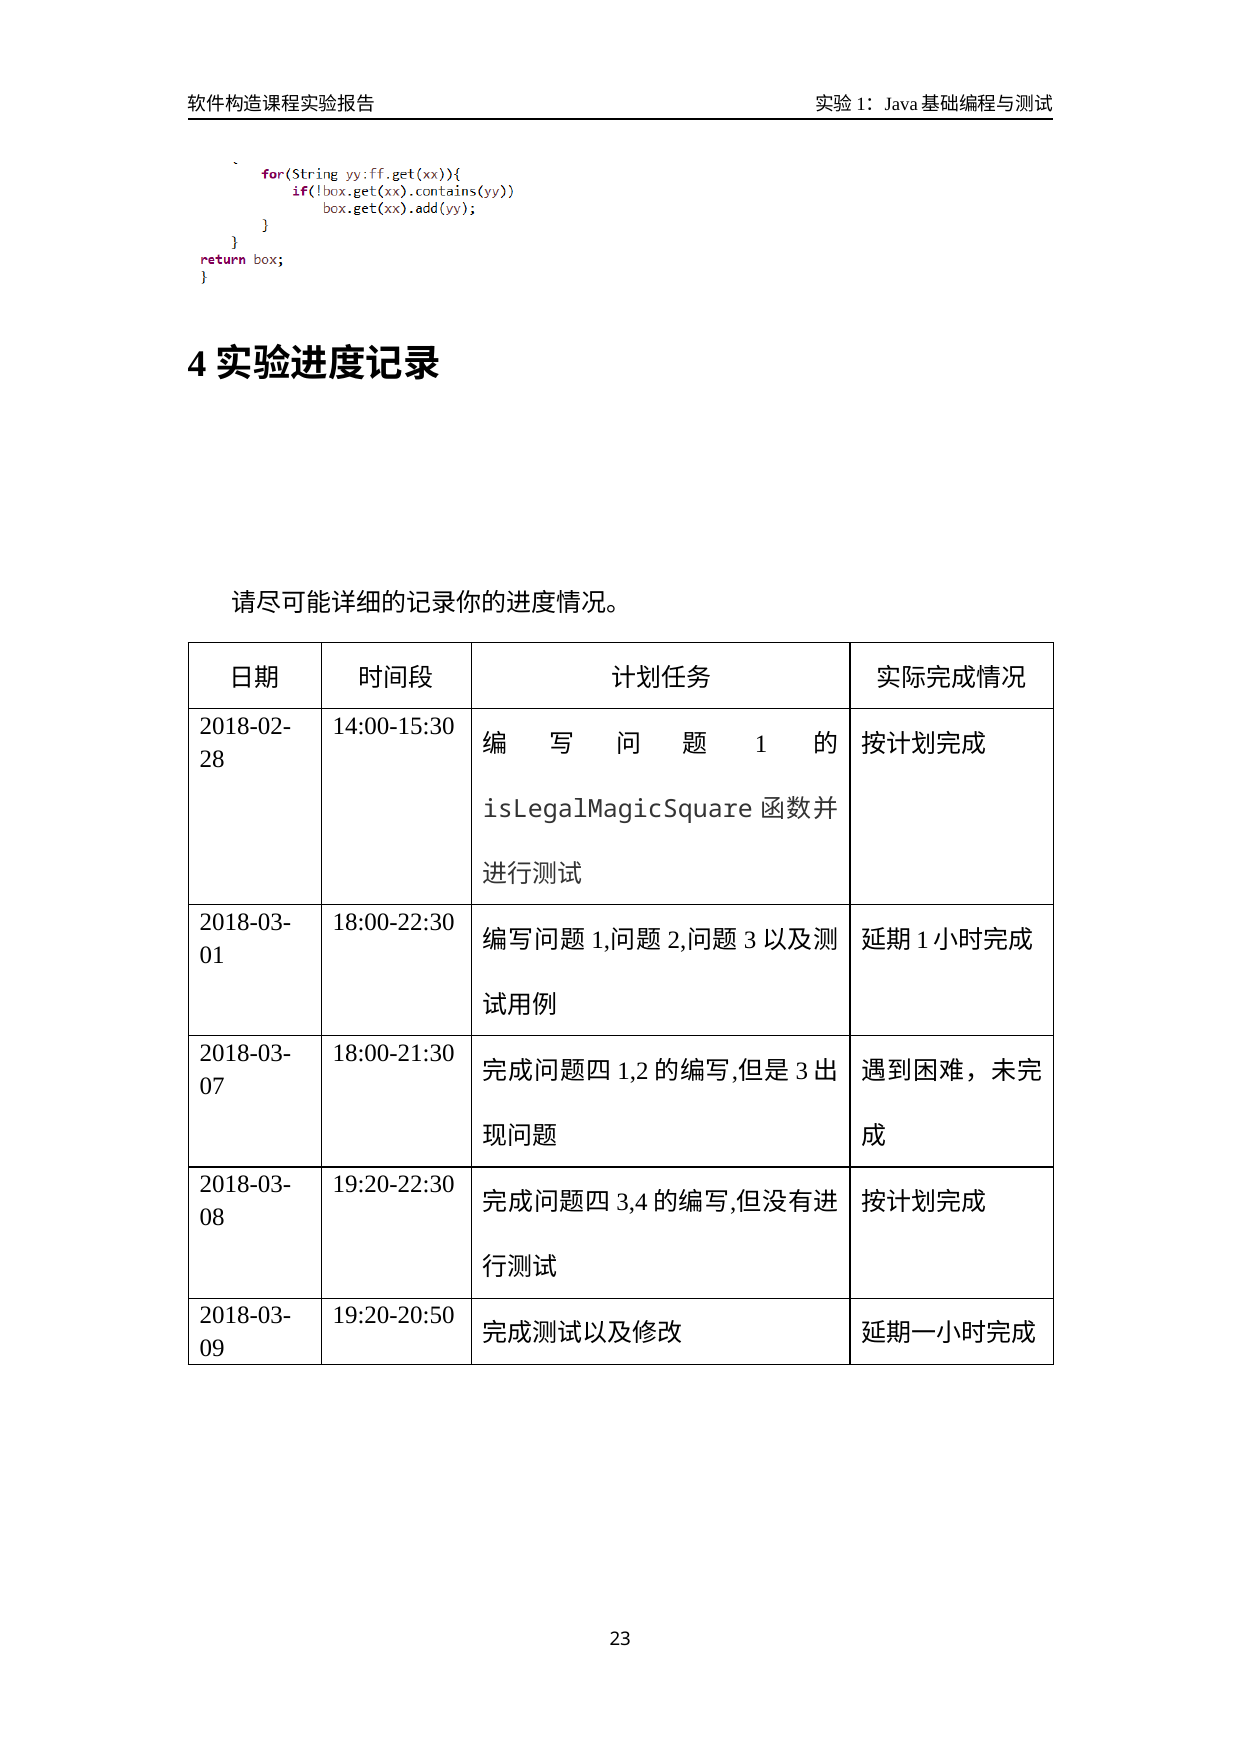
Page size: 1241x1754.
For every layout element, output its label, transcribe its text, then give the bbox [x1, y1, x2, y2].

table_cell 延期1小时完成 [851, 905, 1053, 1035]
table_cell 18:00-22:30 [322, 905, 471, 1035]
table_cell 2018-02-28 [189, 709, 321, 904]
table_cell 完成测试以及修改 [472, 1299, 849, 1363]
table_cell 完成问题四3,4的编写,但没有进行测试 [472, 1168, 849, 1297]
table_cell 14:00-15:30 [322, 709, 471, 904]
subtitle 实验进度记录 [187, 327, 1053, 392]
table_header 实际完成情况 [851, 643, 1053, 708]
table_cell 18:00-21:30 [322, 1036, 471, 1166]
table_header 日期 [189, 643, 321, 708]
table_cell 2018-03-08 [189, 1168, 321, 1297]
picture [187, 162, 682, 286]
table_cell 按计划完成 [851, 709, 1053, 904]
table_cell 2018-03-09 [189, 1299, 321, 1363]
table_cell 19:20-22:30 [322, 1168, 471, 1297]
table_cell 编写问题1的isLegalMagicSquare函数并进行测试 [472, 709, 849, 904]
text 请尽可能详细的记录你的进度情况。 [187, 568, 1053, 633]
table_header 时间段 [322, 643, 471, 708]
table_cell 完成问题四1,2的编写,但是3出现问题 [472, 1036, 849, 1166]
table_cell 按计划完成 [851, 1168, 1053, 1297]
table_cell 遇到困难，未完成 [851, 1036, 1053, 1166]
table_cell 19:20-20:50 [322, 1299, 471, 1363]
table_cell 编写问题1,问题2,问题3以及测试用例 [472, 905, 849, 1035]
table_cell 延期一小时完成 [851, 1299, 1053, 1363]
table_cell 2018-03-01 [189, 905, 321, 1035]
table_header 计划任务 [472, 643, 849, 708]
table_cell 2018-03-07 [189, 1036, 321, 1166]
